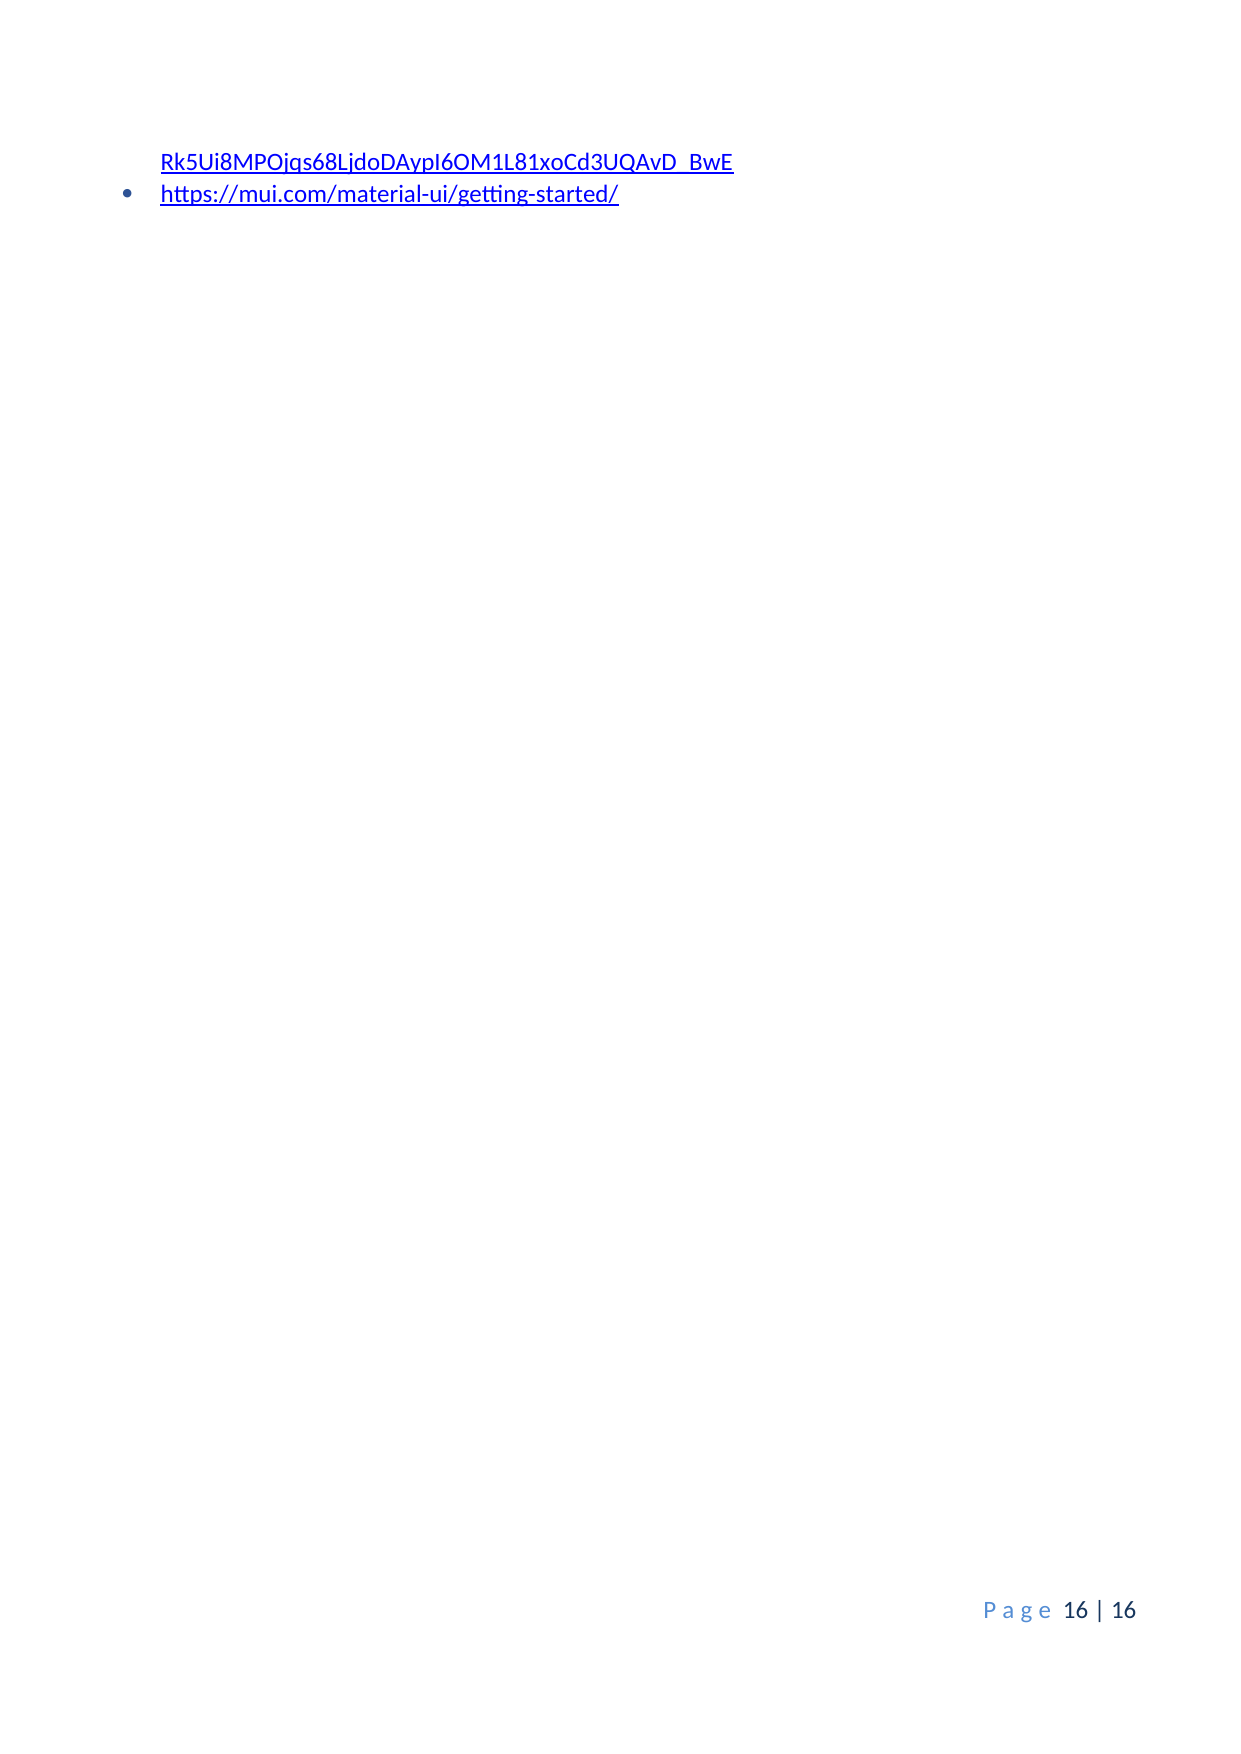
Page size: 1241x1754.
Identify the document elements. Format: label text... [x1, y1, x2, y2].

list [123, 146, 1163, 176]
list https://mui.com/material-ui/getting-started/ [123, 178, 1163, 209]
